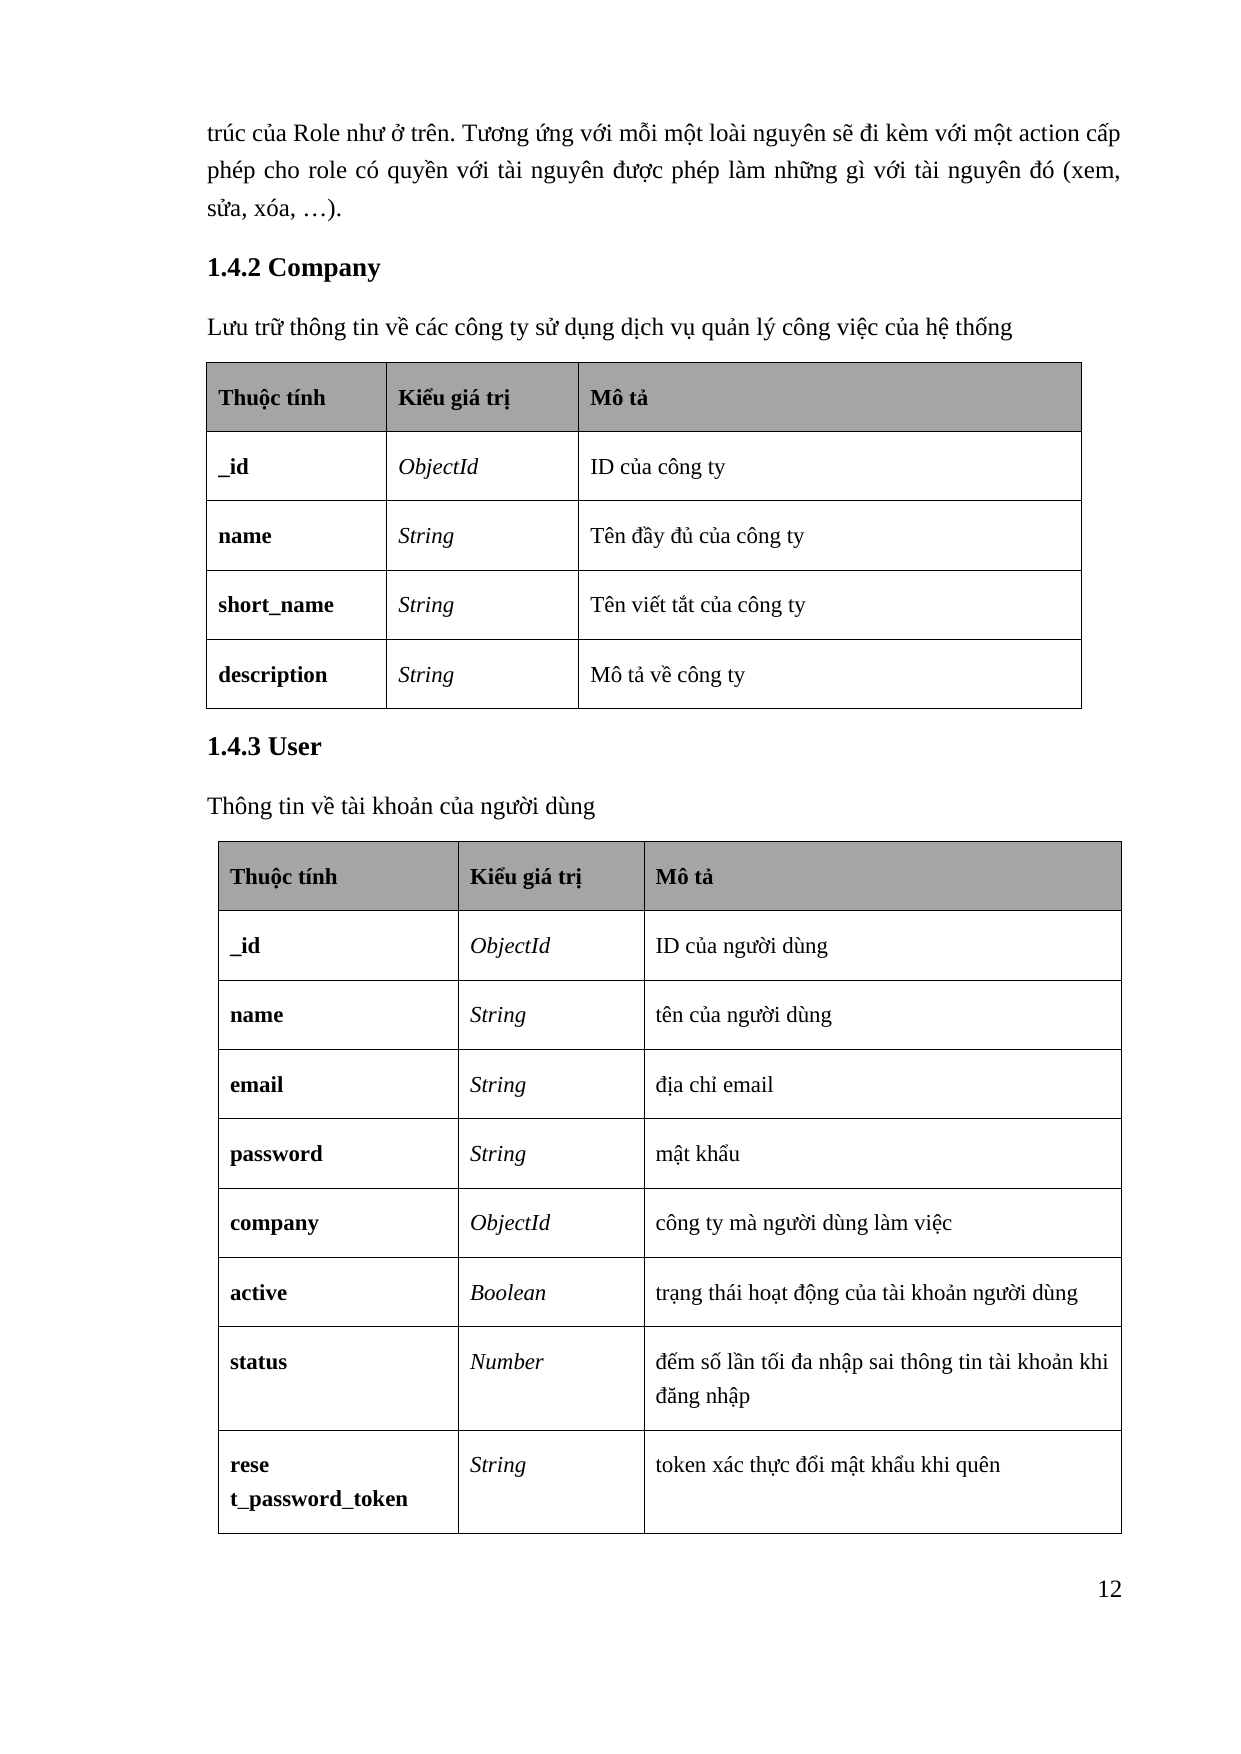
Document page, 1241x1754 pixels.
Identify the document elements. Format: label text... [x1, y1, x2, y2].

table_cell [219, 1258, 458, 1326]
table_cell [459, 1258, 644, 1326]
subtitle Company [207, 251, 1122, 282]
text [207, 118, 1122, 221]
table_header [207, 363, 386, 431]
text Lưu trữ thông tin về các công ty sử dụng dịch vụ quản lý công việc của hệ thống [207, 312, 1122, 341]
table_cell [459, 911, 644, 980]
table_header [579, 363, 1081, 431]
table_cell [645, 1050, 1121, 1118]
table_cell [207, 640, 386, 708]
text Thông tin về tài khoản của người dùng [207, 791, 1122, 820]
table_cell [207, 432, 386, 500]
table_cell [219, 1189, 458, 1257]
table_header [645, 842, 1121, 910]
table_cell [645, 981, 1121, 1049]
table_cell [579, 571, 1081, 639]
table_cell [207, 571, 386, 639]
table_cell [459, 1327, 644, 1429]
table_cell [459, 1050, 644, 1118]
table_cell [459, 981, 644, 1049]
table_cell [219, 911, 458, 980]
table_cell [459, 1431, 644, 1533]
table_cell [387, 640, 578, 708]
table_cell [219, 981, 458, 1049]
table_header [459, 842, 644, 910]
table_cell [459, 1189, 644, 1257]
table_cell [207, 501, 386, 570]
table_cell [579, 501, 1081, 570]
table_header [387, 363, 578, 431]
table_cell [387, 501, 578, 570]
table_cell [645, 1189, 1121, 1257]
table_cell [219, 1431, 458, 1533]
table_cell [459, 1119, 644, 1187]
subtitle User [207, 730, 1122, 761]
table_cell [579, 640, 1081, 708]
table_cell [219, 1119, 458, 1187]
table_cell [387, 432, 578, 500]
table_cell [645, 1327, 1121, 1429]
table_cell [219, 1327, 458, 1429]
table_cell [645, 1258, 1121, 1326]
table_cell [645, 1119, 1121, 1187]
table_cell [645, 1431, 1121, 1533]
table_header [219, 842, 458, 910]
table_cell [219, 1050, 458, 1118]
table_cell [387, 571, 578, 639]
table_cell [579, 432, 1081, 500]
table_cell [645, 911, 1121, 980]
